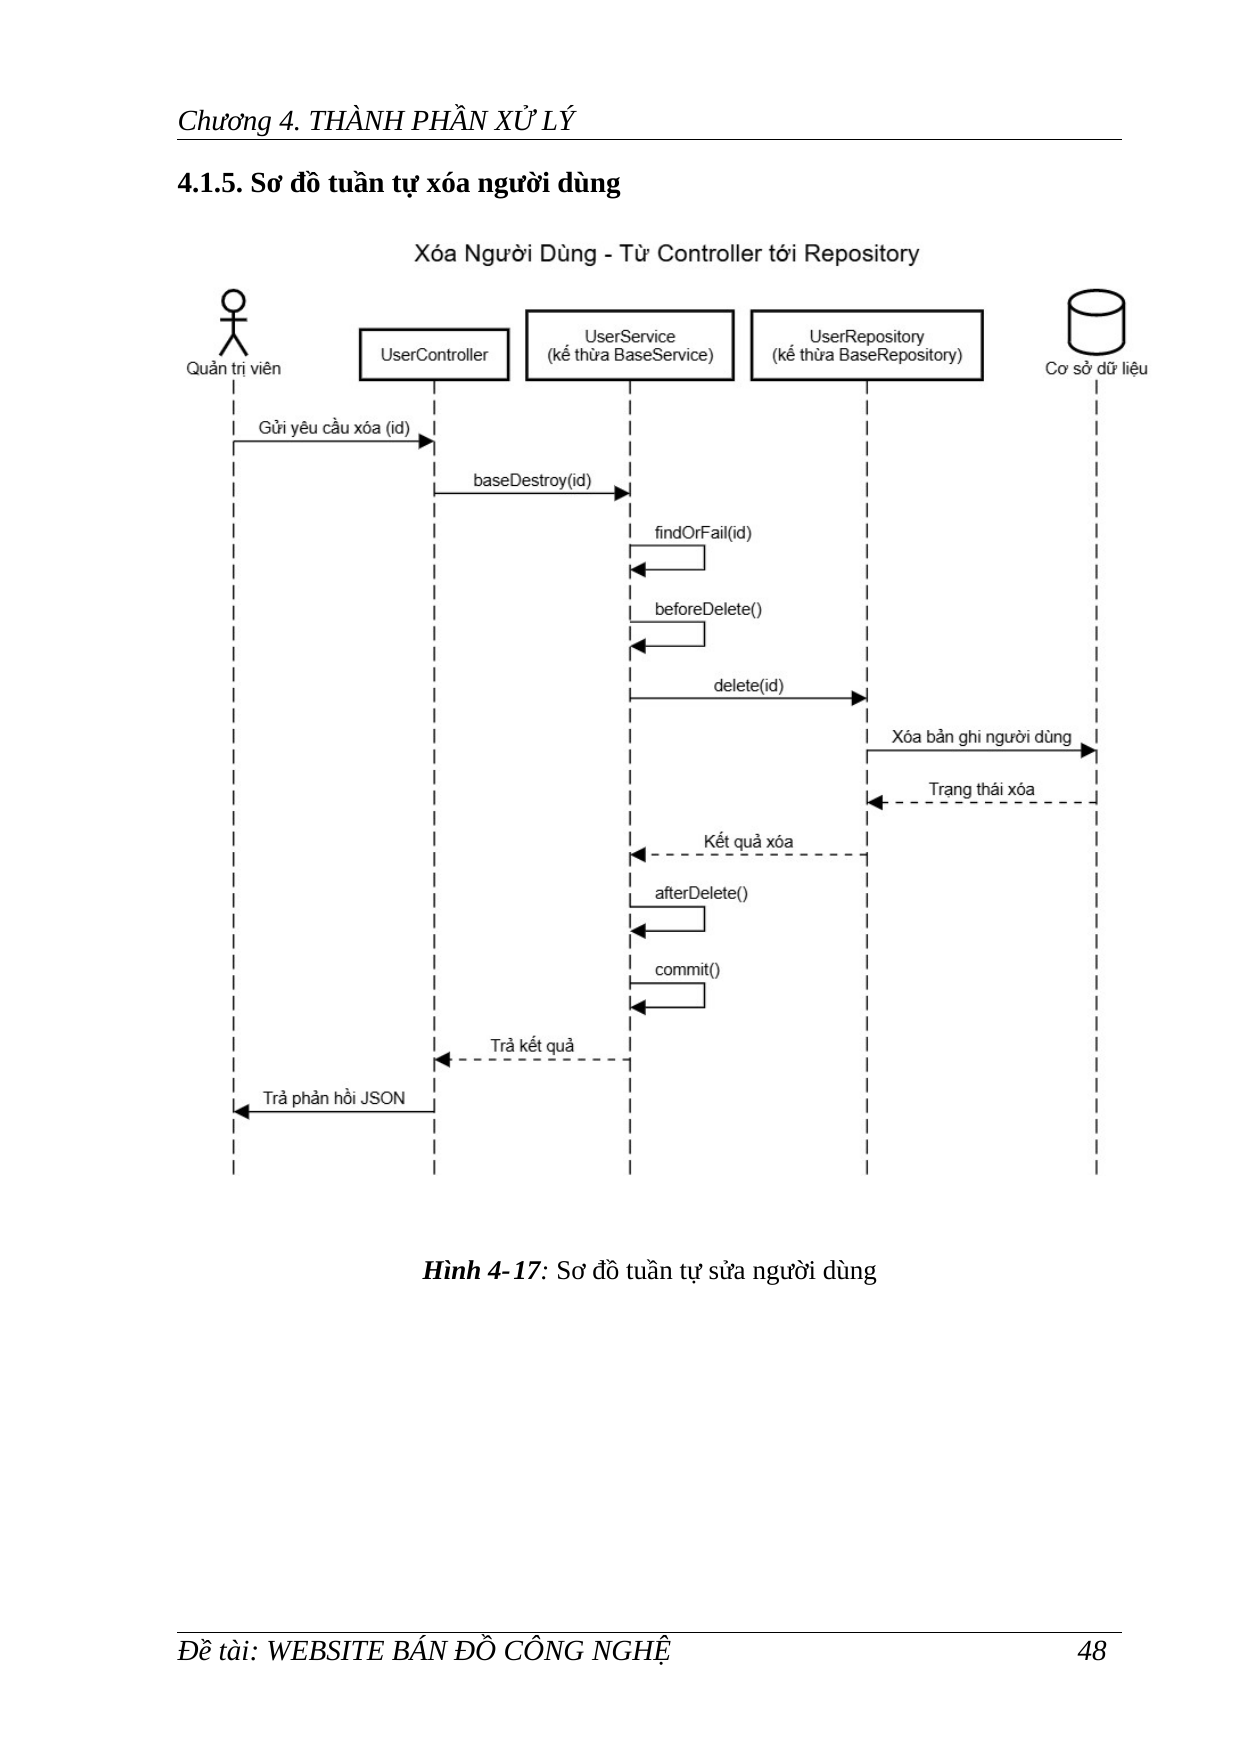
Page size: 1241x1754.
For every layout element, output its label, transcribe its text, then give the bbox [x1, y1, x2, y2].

picture [177, 233, 1157, 1176]
subtitle Sơ đồ tuần tự xóa người dùng [177, 165, 1122, 199]
